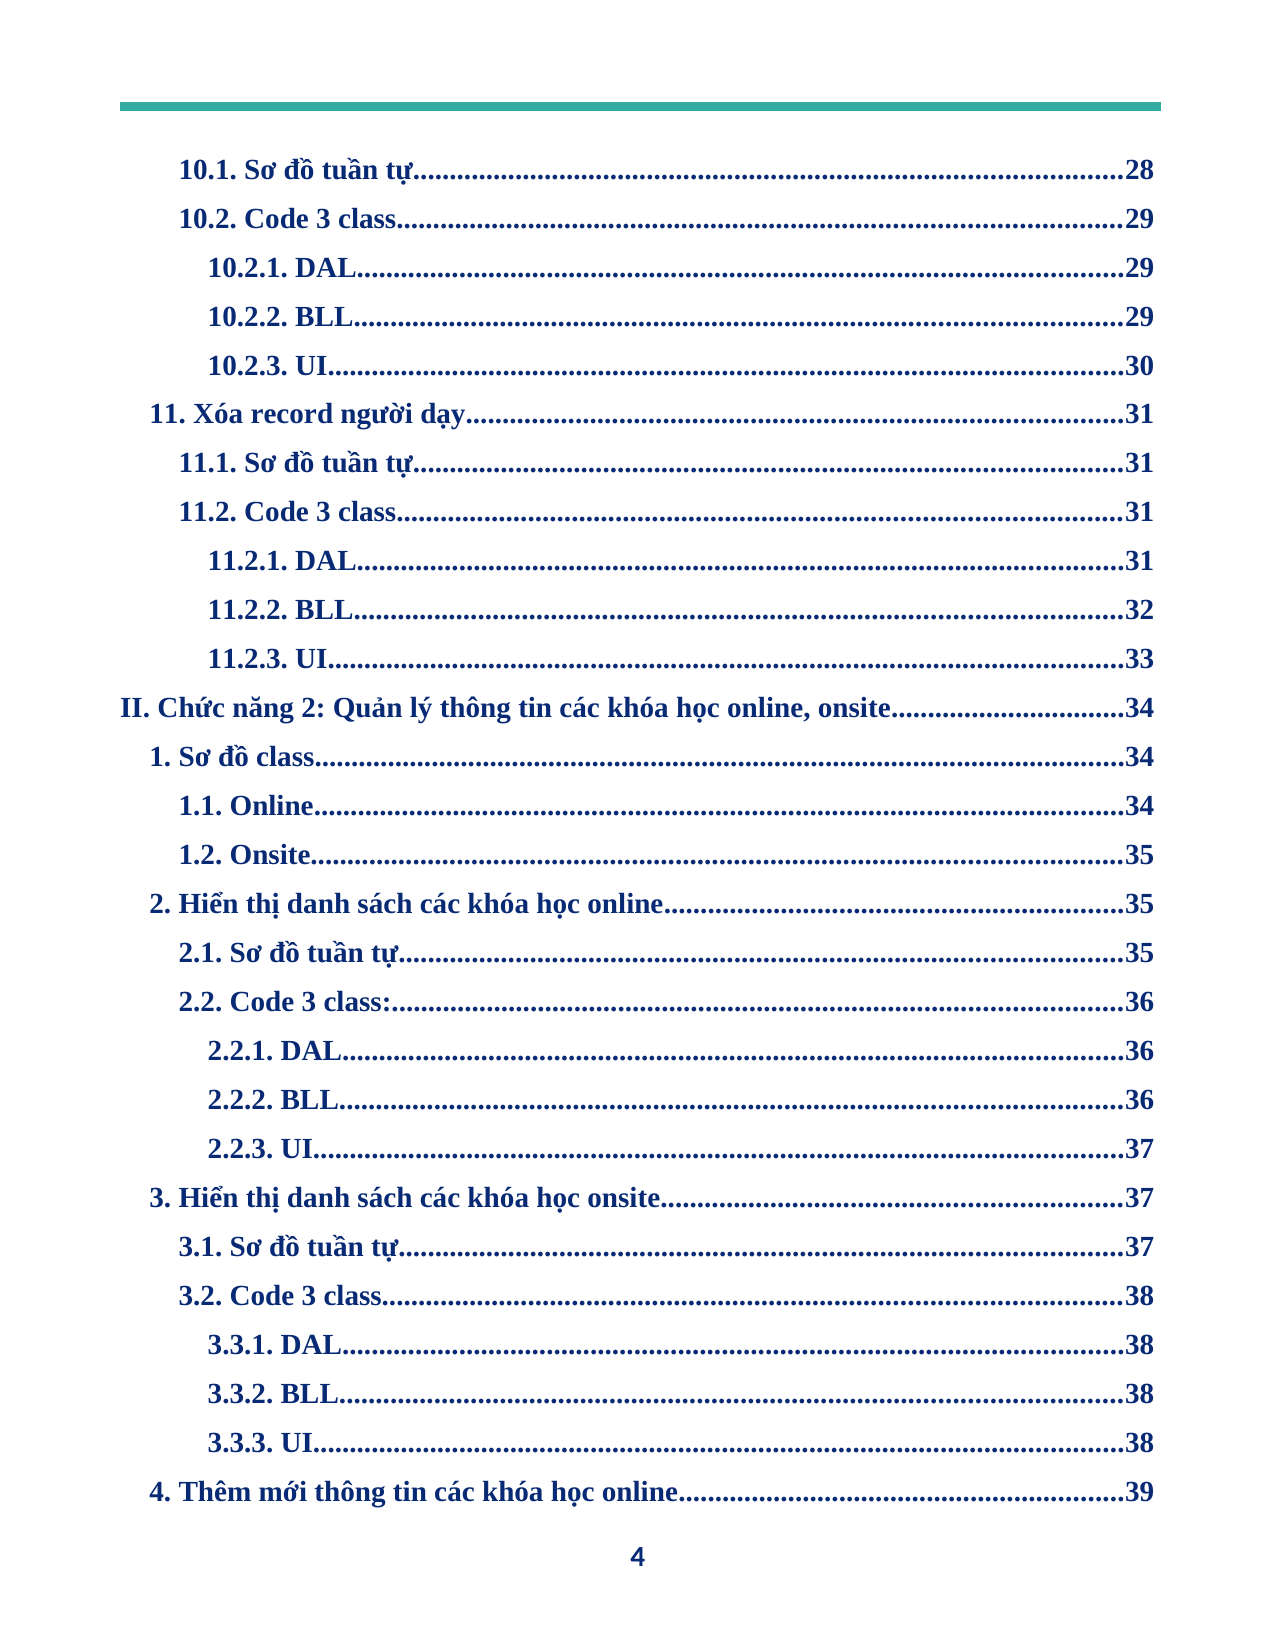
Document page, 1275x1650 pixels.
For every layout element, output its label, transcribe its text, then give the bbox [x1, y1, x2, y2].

text 3.3.3. UI 38 [207, 1425, 1155, 1458]
text 1.1. Online 34 [178, 788, 1155, 822]
text 2.1. Sơ đồ tuần tự 35 [178, 935, 1155, 969]
text 11.1. Sơ đồ tuần tự 31 [178, 446, 1155, 479]
text 4. Thêm mới thông tin các khóa học online 39 [149, 1474, 1155, 1507]
text 3. Hiển thị danh sách các khóa học onsite 37 [149, 1180, 1155, 1213]
text 11.2.3. UI 33 [207, 641, 1155, 675]
text II. Chức năng 2: Quản lý thông tin các khóa học online, onsite 34 [120, 690, 1155, 724]
text 3.2. Code 3 class 38 [178, 1278, 1155, 1311]
text 10.1. Sơ đồ tuần tự 28 [178, 152, 1155, 185]
text 10.2. Code 3 class 29 [178, 201, 1155, 234]
text 1. Sơ đồ class 34 [149, 739, 1155, 773]
text 11.2.1. DAL 31 [207, 543, 1155, 577]
text 3.3.2. BLL 38 [207, 1376, 1155, 1409]
text 11. Xóa record người dạy 31 [149, 397, 1155, 430]
text 1.2. Onsite 35 [178, 837, 1155, 871]
text 2.2.2. BLL 36 [207, 1082, 1155, 1116]
text 2.2.1. DAL 36 [207, 1033, 1155, 1067]
text 10.2.1. DAL 29 [207, 250, 1155, 283]
text 2.2.3. UI 37 [207, 1131, 1155, 1164]
text 10.2.3. UI 30 [207, 348, 1155, 381]
text 2.2. Code 3 class: 36 [178, 984, 1155, 1018]
text 2. Hiển thị danh sách các khóa học online 35 [149, 886, 1155, 920]
text 11.2. Code 3 class 31 [178, 494, 1155, 528]
text 11.2.2. BLL 32 [207, 592, 1155, 626]
text 3.3.1. DAL 38 [207, 1327, 1155, 1360]
text 3.1. Sơ đồ tuần tự 37 [178, 1229, 1155, 1262]
text 10.2.2. BLL 29 [207, 299, 1155, 332]
